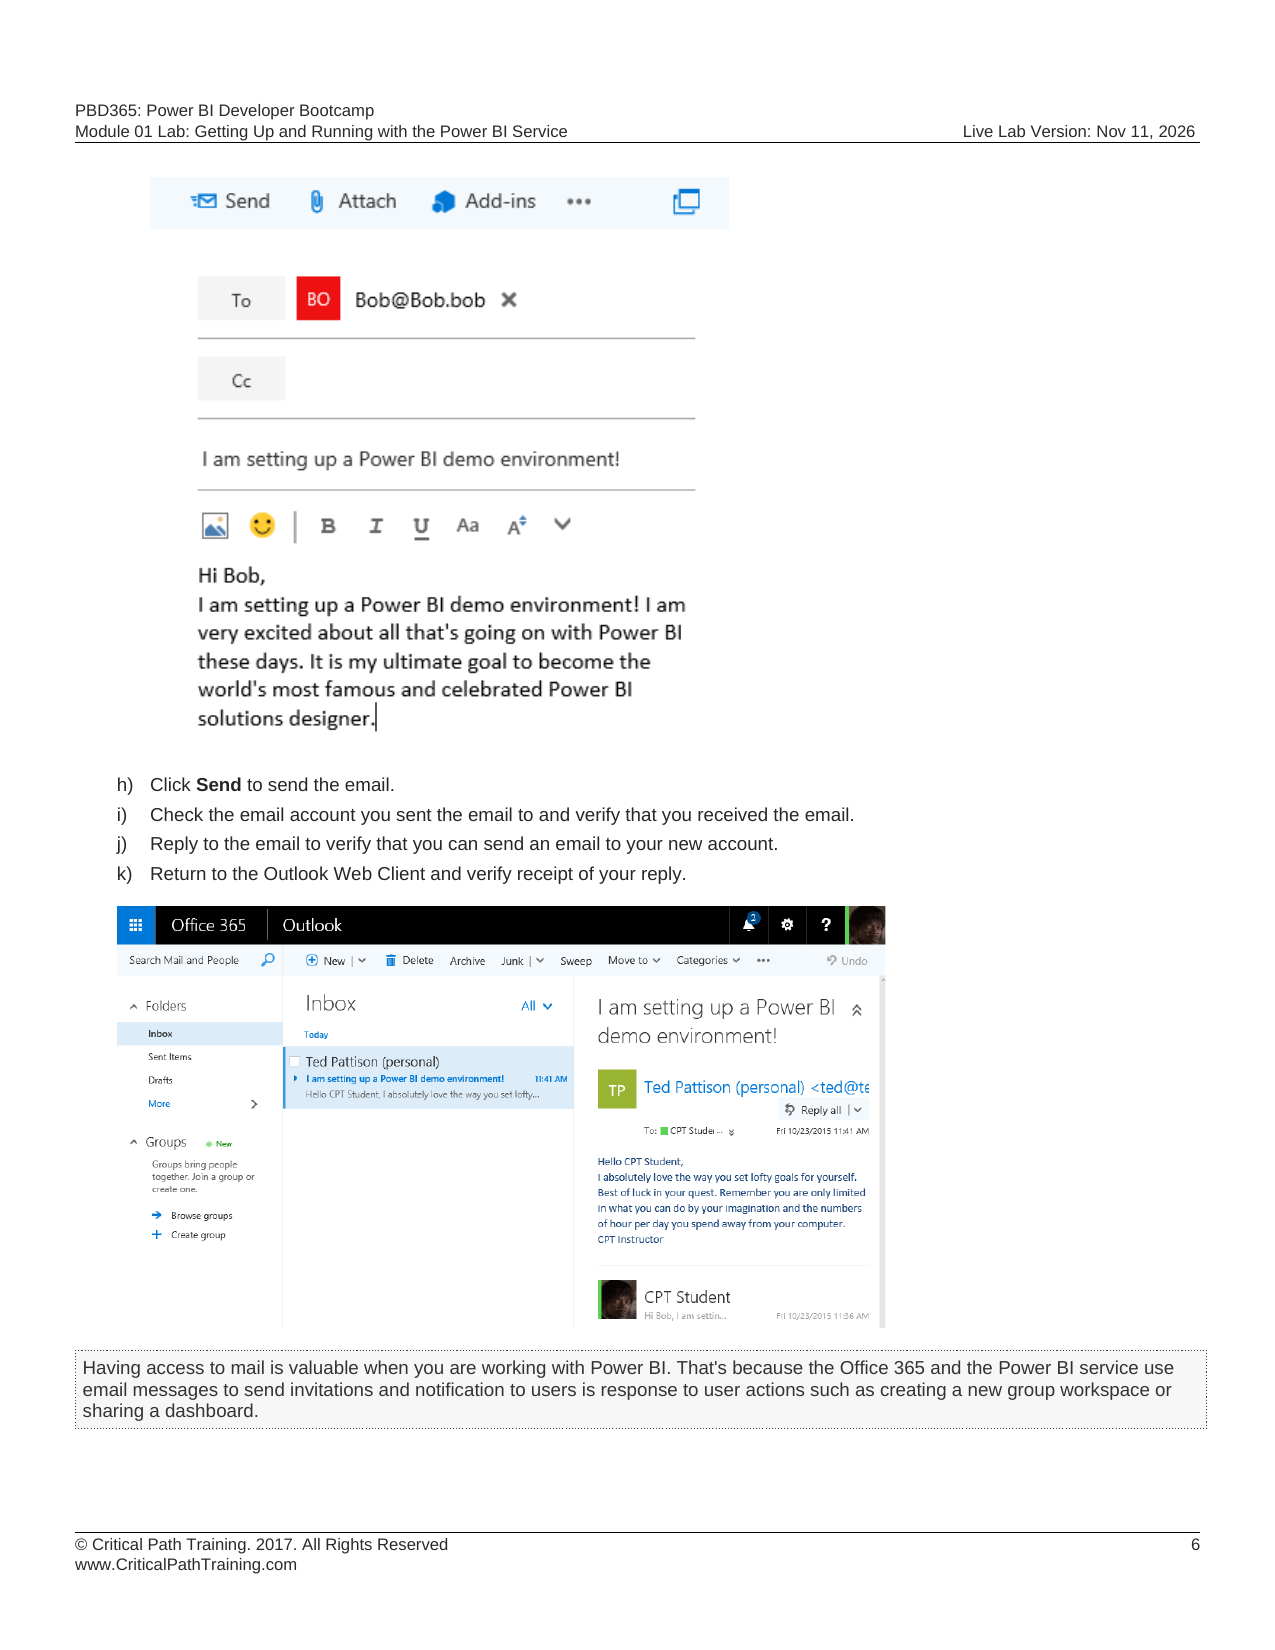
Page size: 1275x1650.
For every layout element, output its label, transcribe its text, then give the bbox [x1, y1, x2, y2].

text Having access to mail is valuable when you are working with Power BI. That's because the Office 365 and the Power BI service use email messages to send invitations and notification to users is response to user actions such as creating a new group workspace or sharing a dashboard. [75, 1349, 1207, 1429]
text Return to the Outlook Web Client and verify receipt of your reply. [117, 863, 1200, 885]
text Reply to the email to verify that you can send an email to your new account. [117, 833, 1200, 855]
picture [150, 177, 729, 752]
text Click Send to send the email. [117, 773, 1200, 795]
picture [117, 906, 886, 1328]
text Check the email account you sent the email to and verify that you received the email. [117, 803, 1200, 825]
